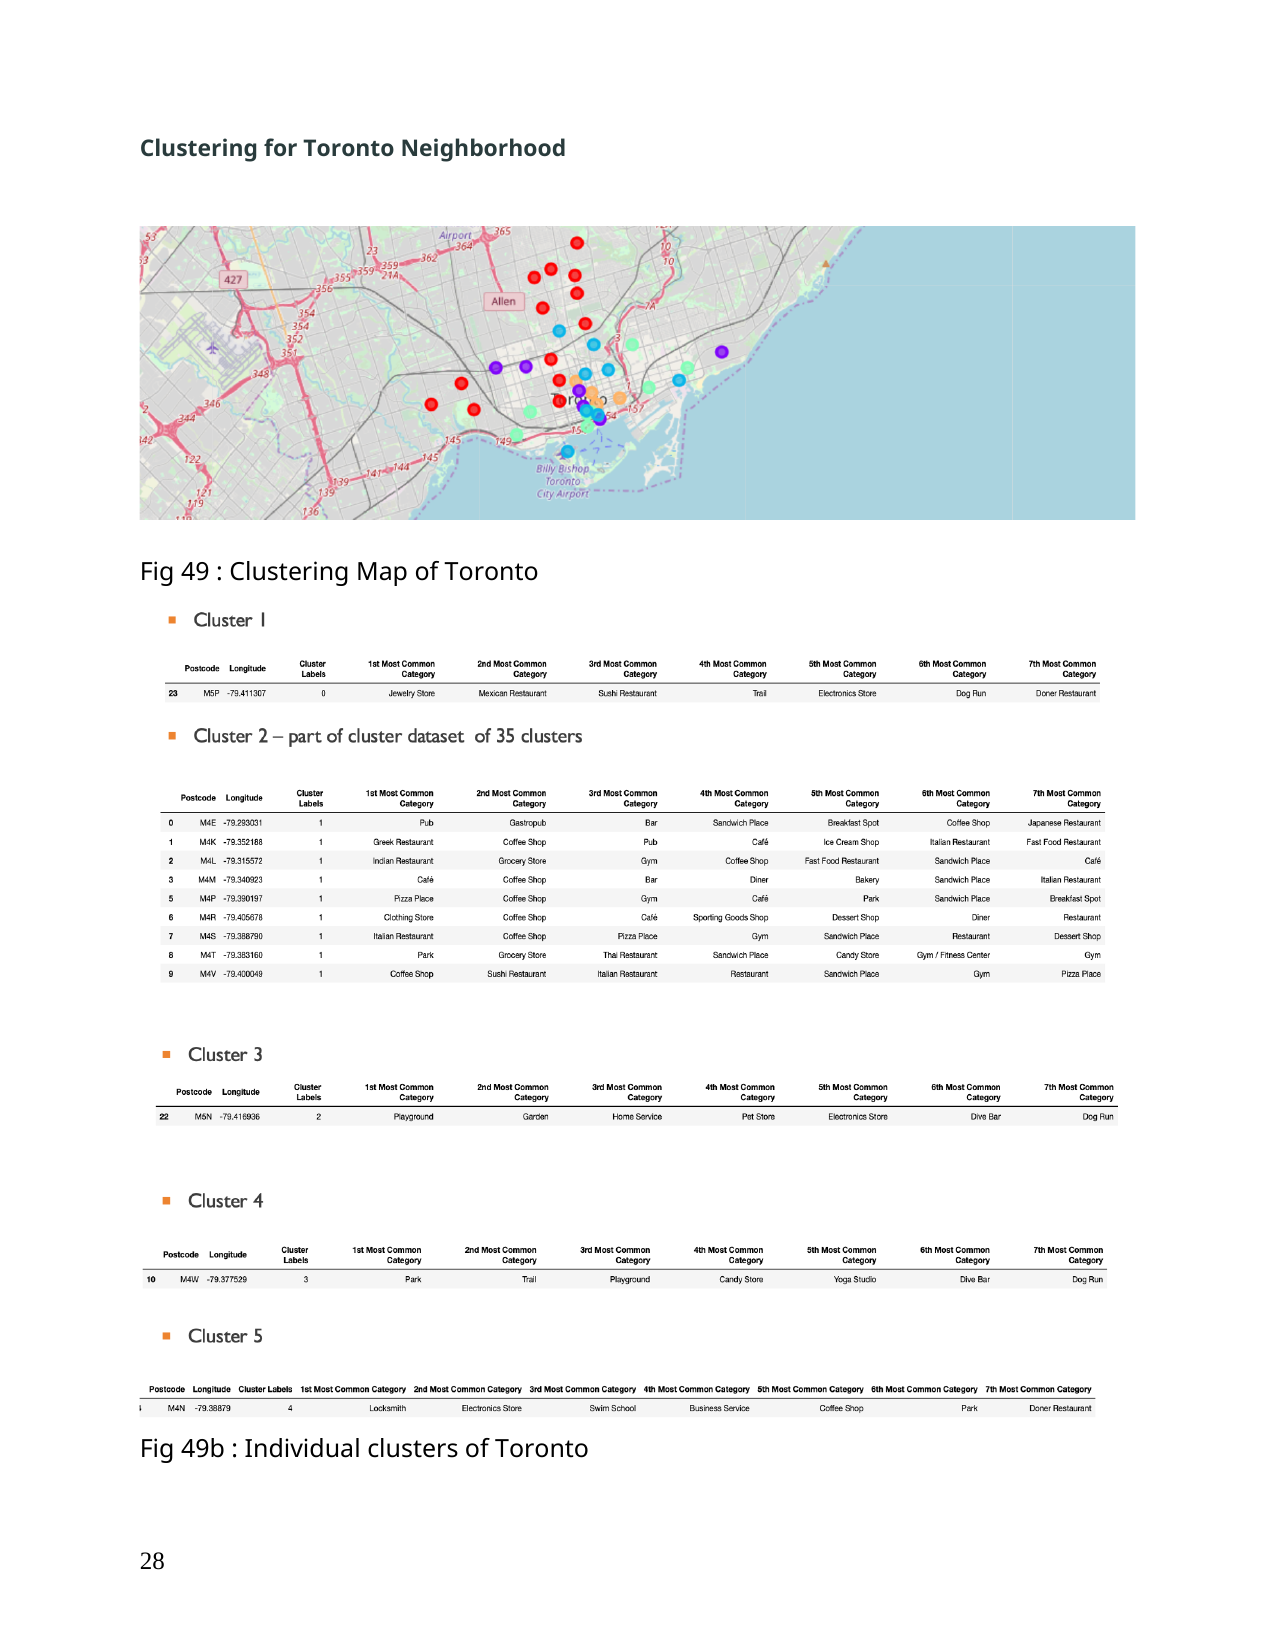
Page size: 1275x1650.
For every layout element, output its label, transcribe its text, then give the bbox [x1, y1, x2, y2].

picture [139, 1025, 1136, 1431]
text Fig 49 : Clustering Map of Toronto [139, 553, 1136, 587]
subtitle Clustering for Toronto Neighborhood [139, 132, 1136, 163]
text Fig 49b : Individual clusters of Toronto [139, 1431, 1136, 1465]
picture [139, 226, 1136, 520]
picture [139, 587, 1136, 991]
